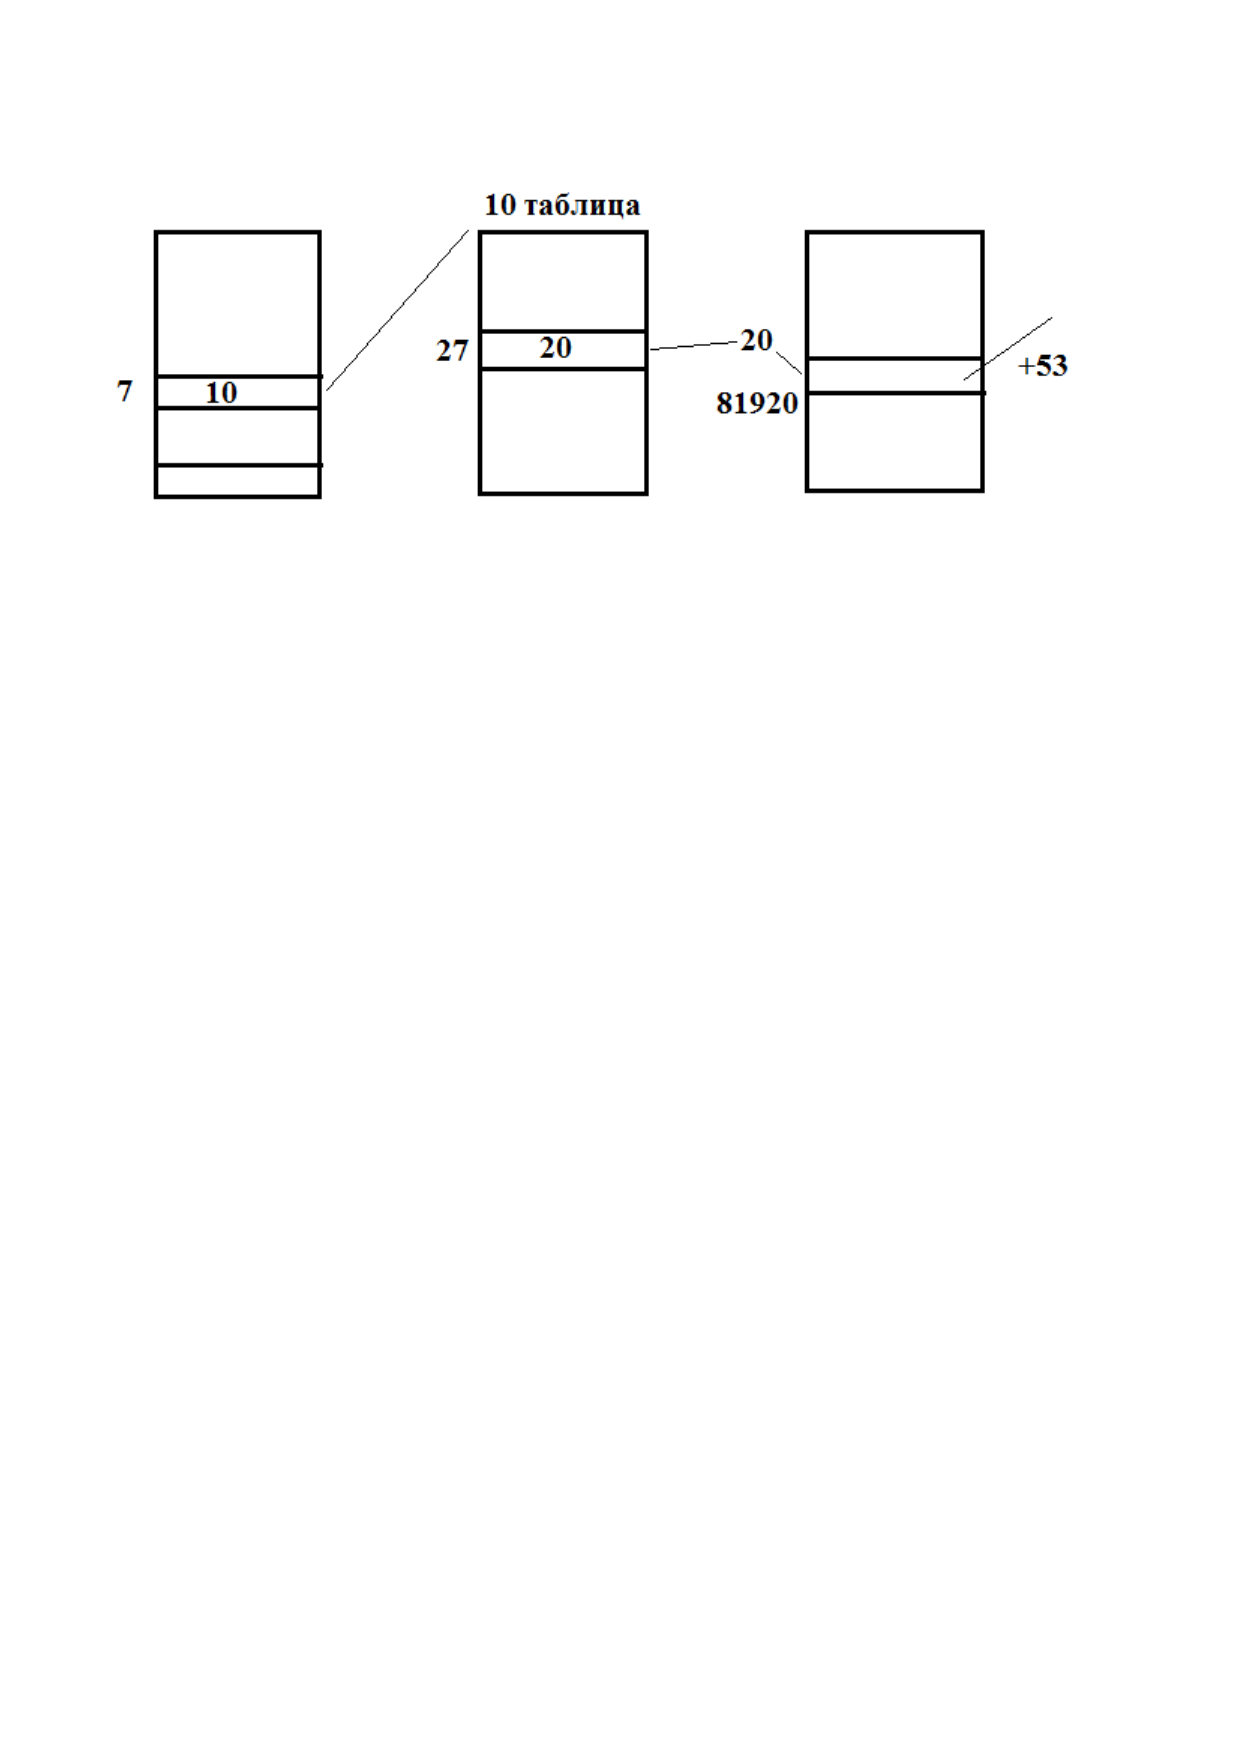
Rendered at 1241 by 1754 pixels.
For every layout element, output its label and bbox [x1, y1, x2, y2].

picture [112, 150, 1087, 552]
